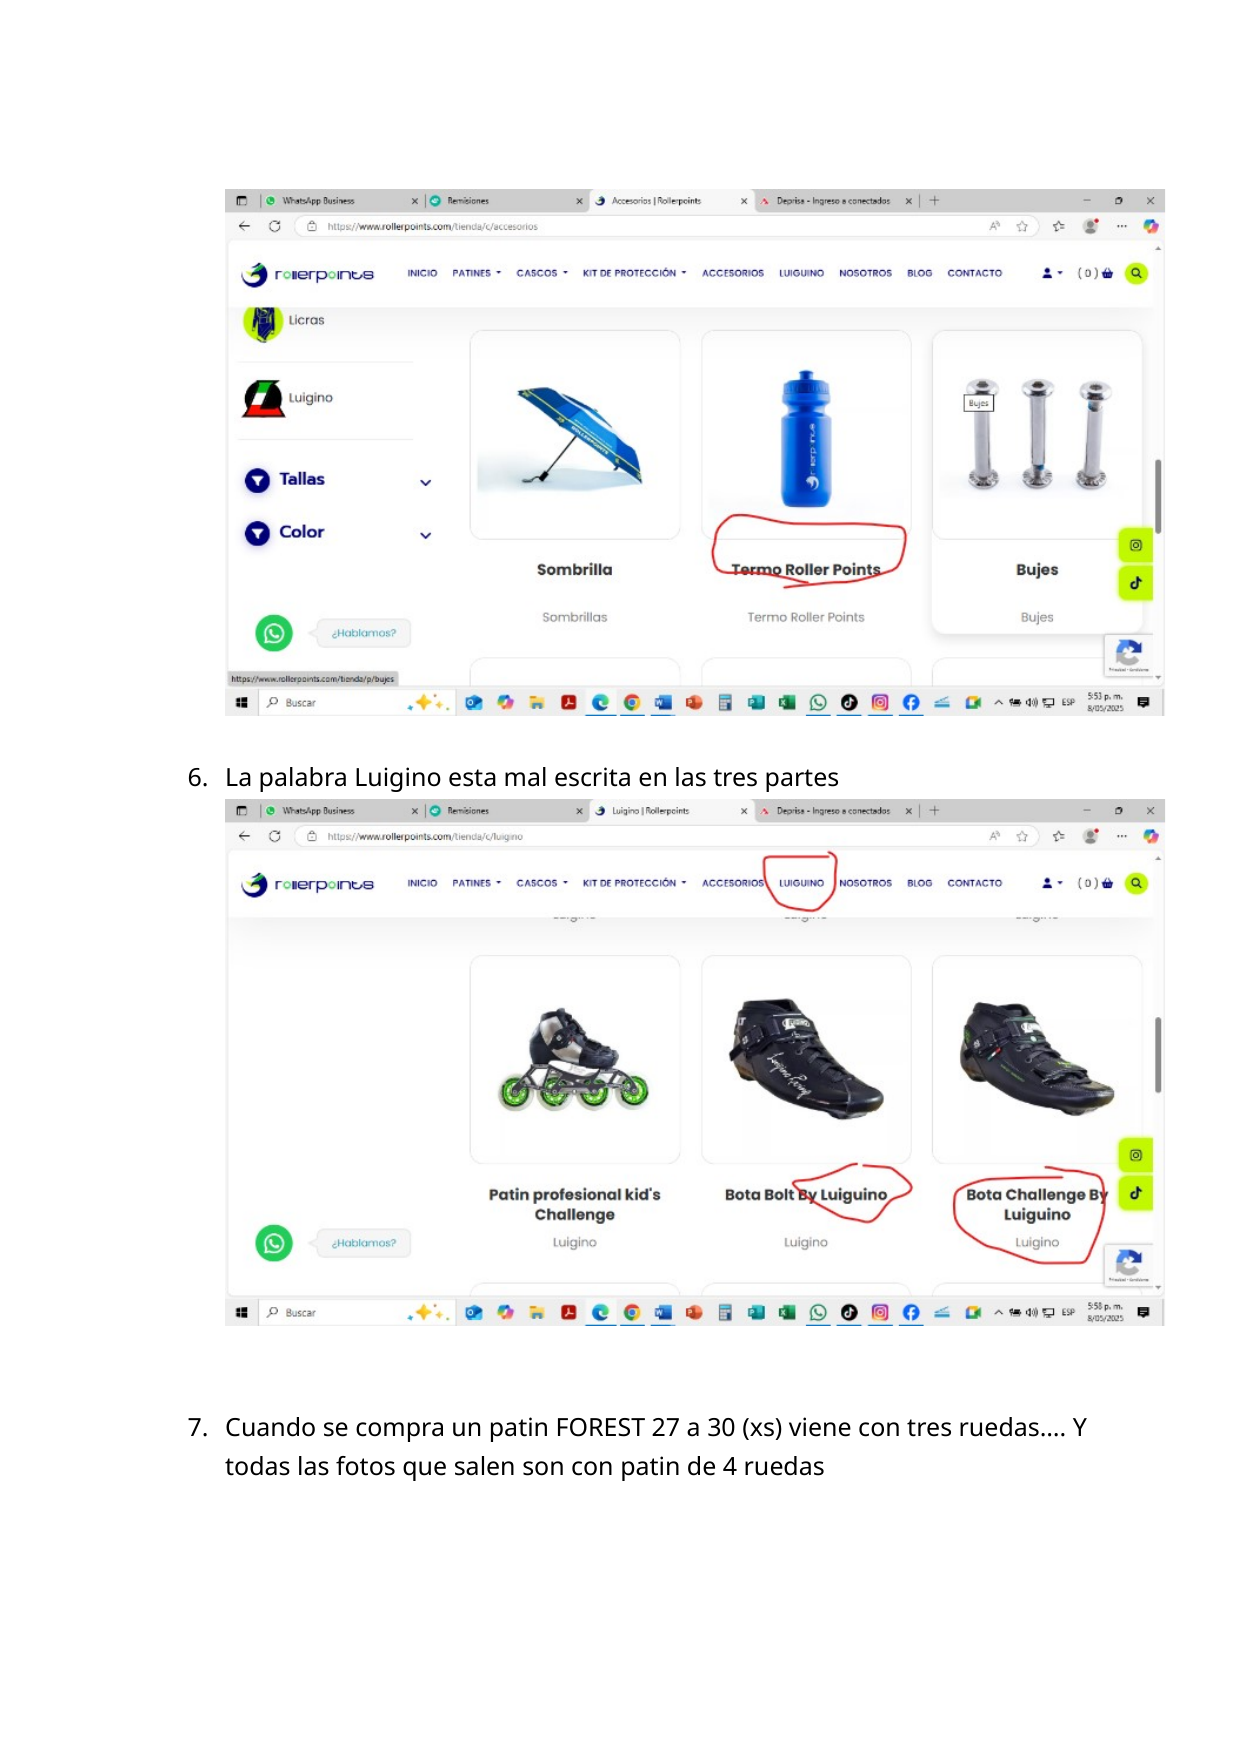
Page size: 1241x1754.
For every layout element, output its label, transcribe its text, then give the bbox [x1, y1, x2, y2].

list Cuando se compra un patin FOREST 27 a 30 (xs) viene con tres ruedas…. Y todas las fotos que salen son con patin de 4 ruedas [187, 1409, 1090, 1482]
picture [225, 189, 1166, 716]
list La palabra Luigino esta mal escrita en las tres partes [187, 760, 1090, 794]
picture [225, 799, 1166, 1326]
